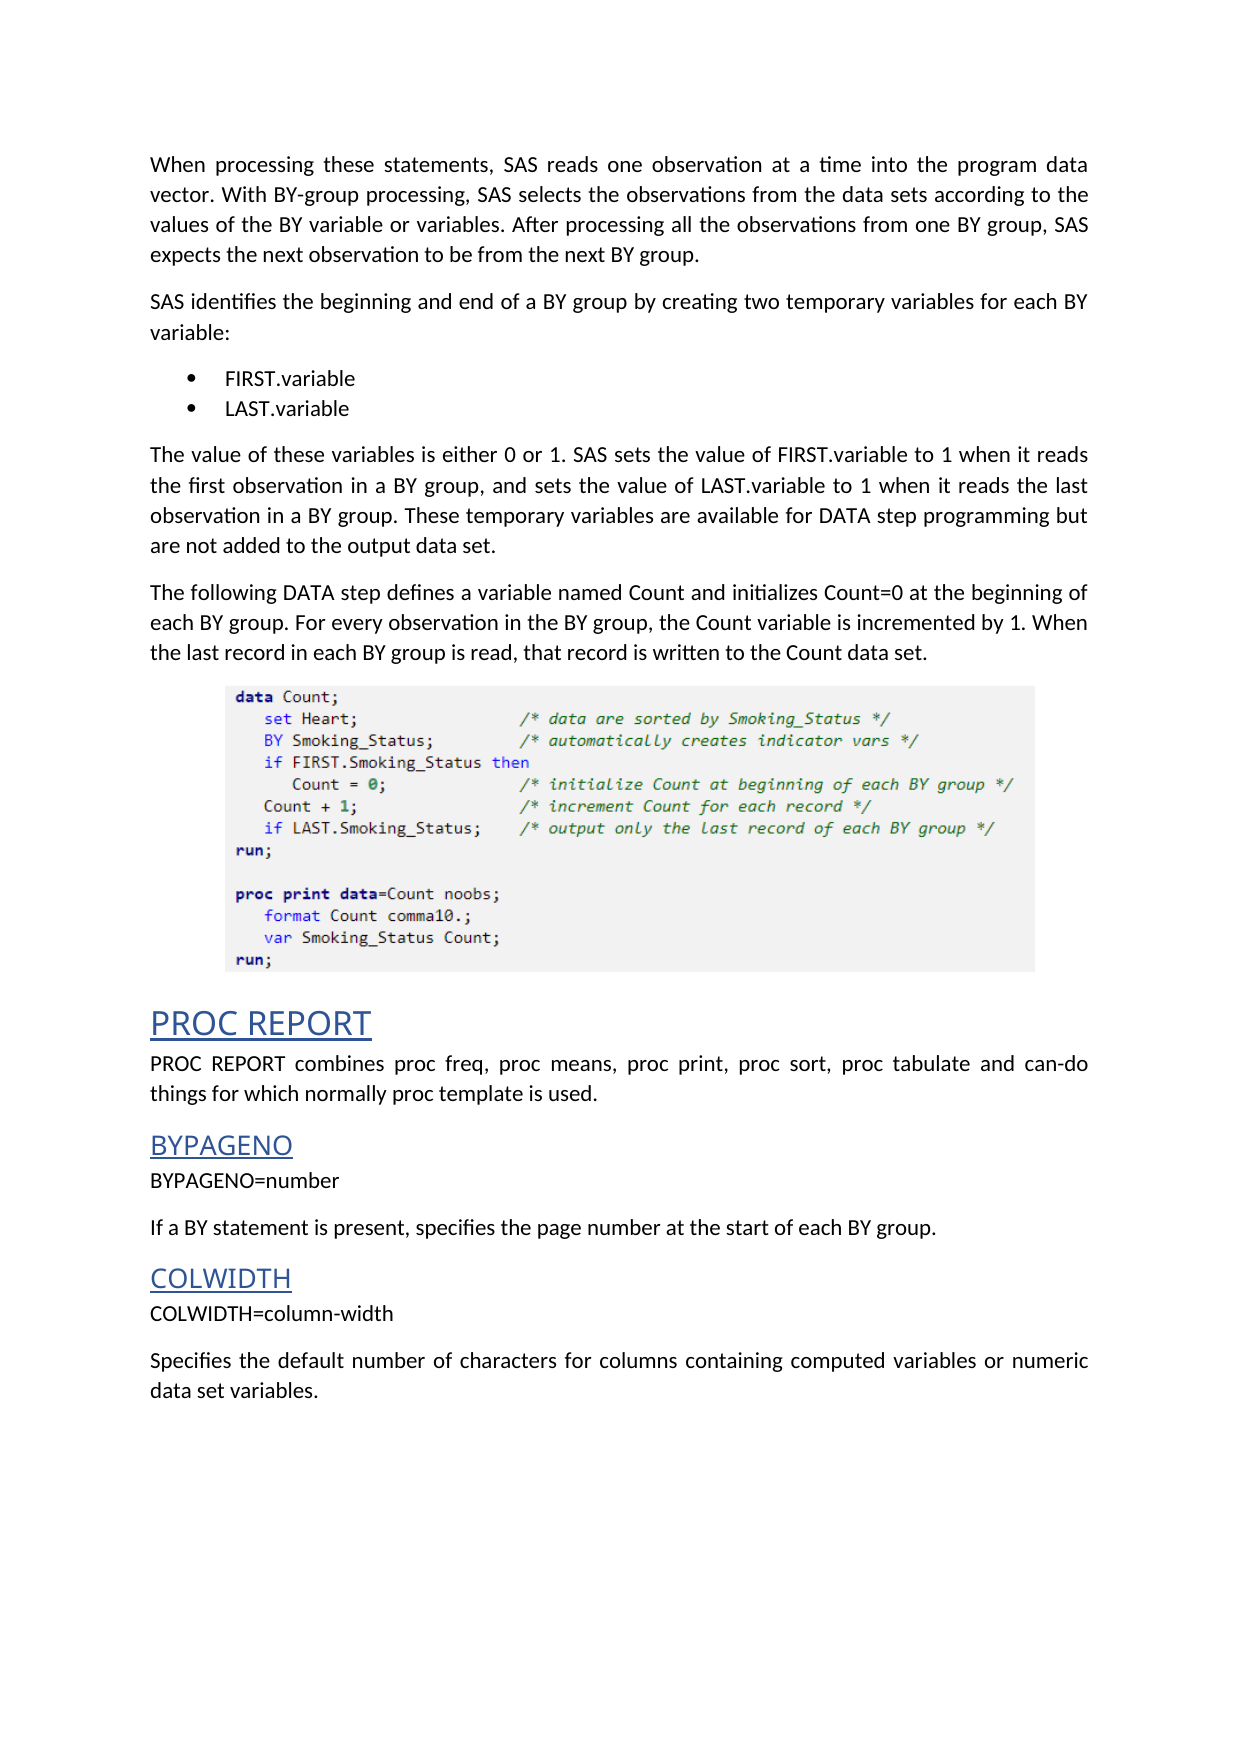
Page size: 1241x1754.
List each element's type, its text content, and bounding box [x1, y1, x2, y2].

text If a BY statement is present, specifies the page number at the start of each BY group. [150, 1213, 1090, 1241]
text BYPAGENO=number [150, 1166, 1090, 1194]
text SAS identifies the beginning and end of a BY group by creating two temporary variables for each BY variable: [150, 287, 1090, 346]
subtitle BYPAGENO [150, 1126, 1090, 1163]
text PROC REPORT combines proc freq, proc means, proc print, proc sort, proc tabulate and can-do things for which normally proc template is used. [150, 1049, 1090, 1107]
subtitle PROC REPORT [150, 1000, 1090, 1045]
text Specifies the default number of characters for columns containing computed variables or numeric data set variables. [150, 1346, 1090, 1404]
text COLWIDTH=column-width [150, 1299, 1090, 1327]
picture [225, 685, 1035, 973]
list FIRST.variable [187, 364, 1090, 393]
text The following DATA step defines a variable named Count and initializes Count=0 at the beginning of each BY group. For every observation in the BY group, the Count variable is incremented by 1. When the last record in each BY group is read, that record is written to the Count data set. [150, 578, 1090, 667]
text The value of these variables is either 0 or 1. SAS sets the value of FIRST.variable to 1 when it reads the first observation in a BY group, and sets the value of LAST.variable to 1 when it reads the last observation in a BY group. These temporary variables are available for DATA step programming but are not added to the output data set. [150, 441, 1090, 559]
text When processing these statements, SAS reads one observation at a time into the program data vector. With BY-group processing, SAS selects the observations from the data sets according to the values of the BY variable or variables. After processing all the observations from one BY group, SAS expects the next observation to be from the next BY group. [150, 150, 1090, 269]
list LAST.variable [187, 394, 1090, 422]
subtitle COLWIDTH [150, 1259, 1090, 1296]
